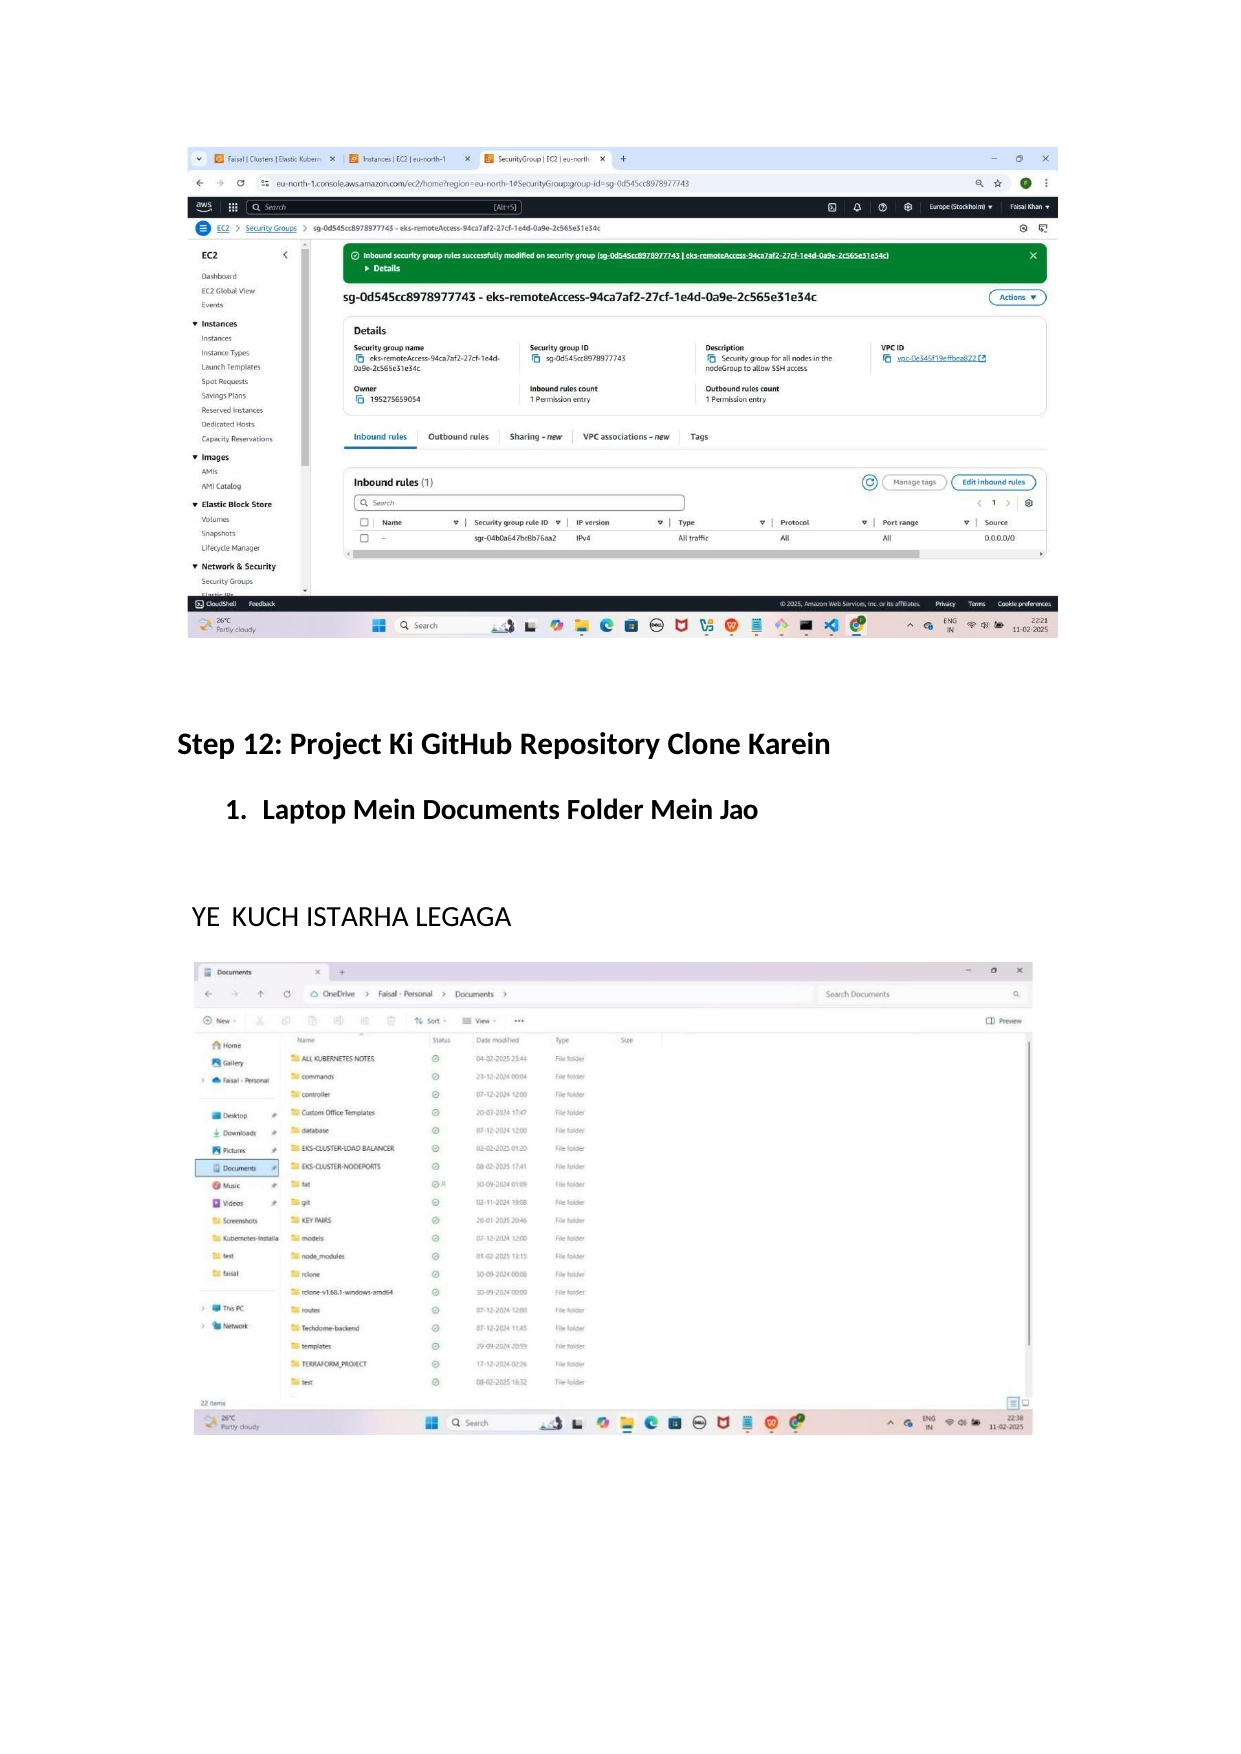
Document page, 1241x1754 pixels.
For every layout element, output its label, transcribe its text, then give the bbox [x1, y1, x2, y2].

picture [187, 147, 1058, 638]
text YE KUCH ISTARHA LEGAGA [192, 898, 1107, 934]
picture [193, 962, 1033, 1435]
subtitle Step 12: Project Ki GitHub Repository Clone Karein [177, 724, 1107, 762]
list Laptop Mein Documents Folder Mein Jao [225, 791, 1107, 827]
